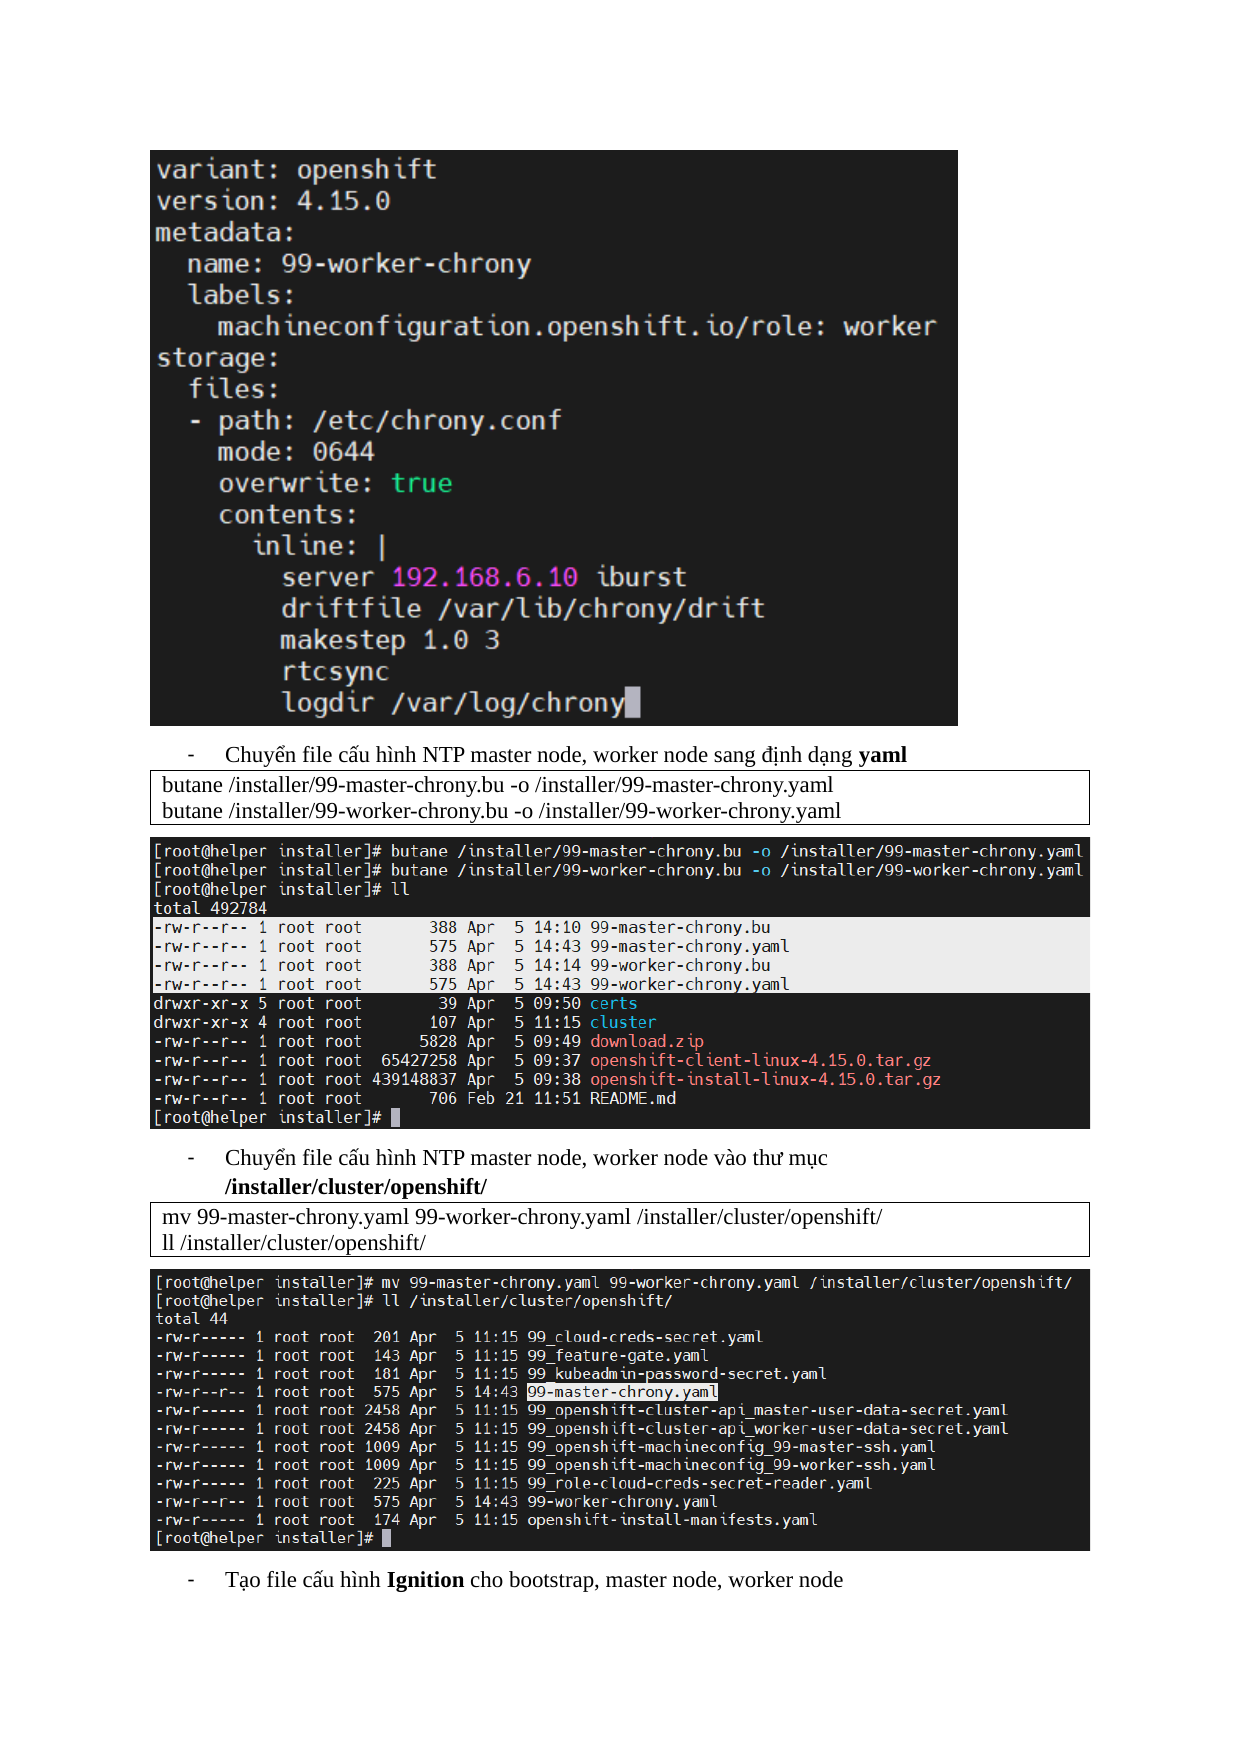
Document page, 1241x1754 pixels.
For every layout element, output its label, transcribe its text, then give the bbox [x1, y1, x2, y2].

list Chuyển file cấu hình NTP master node, worker node vào thư mục /installer/cluster/openshift/ [187, 1143, 1090, 1200]
picture [150, 150, 958, 726]
picture [150, 837, 1091, 1129]
list Chuyển file cấu hình NTP master node, worker node sang định dạng yaml [187, 740, 1090, 768]
picture [150, 1269, 1091, 1551]
list Tạo file cấu hình Ignition cho bootstrap, master node, worker node [187, 1565, 1090, 1593]
table_header mv 99-master-chrony.yaml 99-worker-chrony.yaml /installer/cluster/openshift/ ll /installer/cluster/openshift/ [151, 1203, 1089, 1256]
table_header butane /installer/99-master-chrony.bu -o /installer/99-master-chrony.yaml butane /installer/99-worker-chrony.bu -o /installer/99-worker-chrony.yaml [151, 771, 1089, 824]
